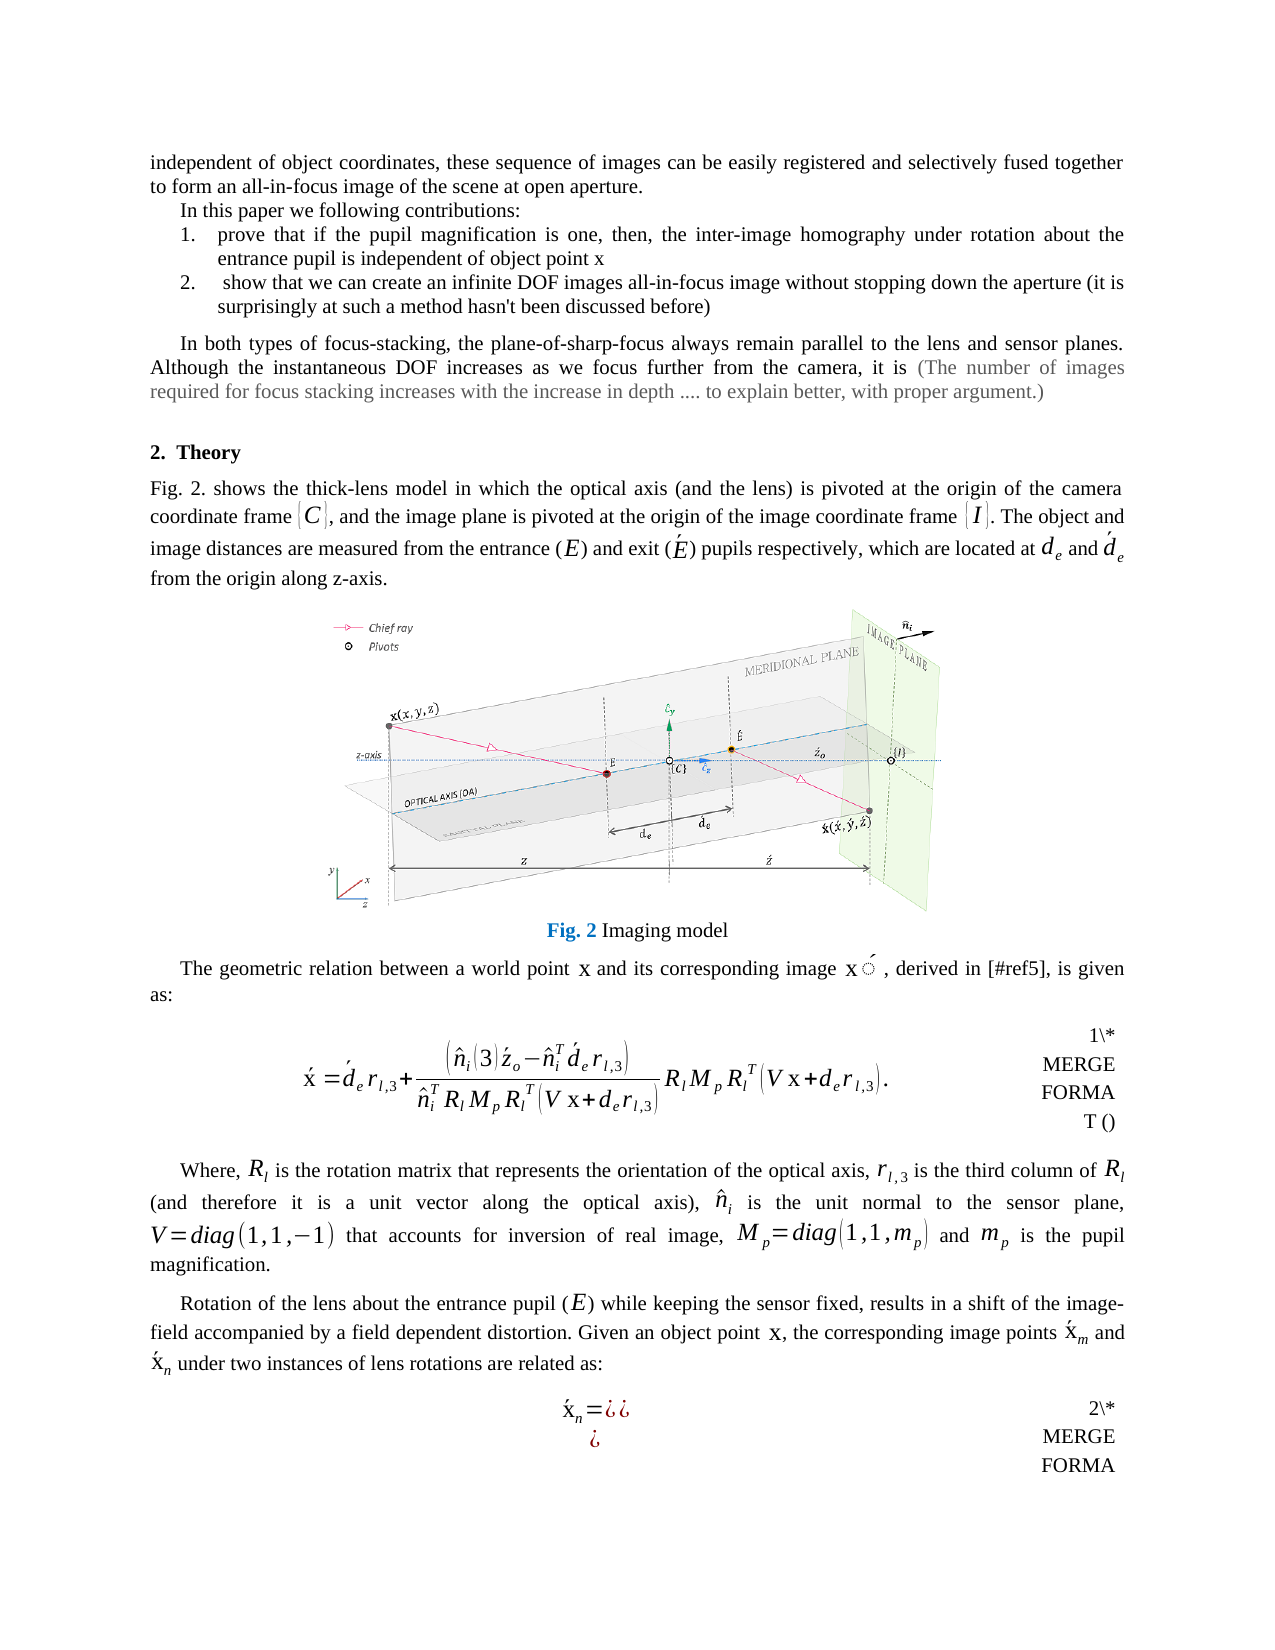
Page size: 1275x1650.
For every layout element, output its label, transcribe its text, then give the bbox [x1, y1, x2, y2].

table_header [1041, 1006, 1115, 1142]
list show that we can create an infinite DOF images all-in-focus image without stopping down the aperture (it is surprisingly at such a method hasn't been discussed before) [180, 270, 1125, 318]
list prove that if the pupil magnification is one, then, the inter-image homography under rotation about the entrance pupil is independent of object point x [180, 222, 1125, 270]
text Fig. 2. shows the thick-lens model in which the optical axis (and the lens) is pivoted at the origin of the camera coordinate frame , and the image plane is pivoted at the origin of the image coordinate frame . The object and image distances are measured from the entrance () and exit () pupils respectively, which are located at and from the origin along z-axis. [150, 476, 1125, 589]
text Rotation of the lens about the entrance pupil () while keeping the sensor fixed, results in a shift of the image-field accompanied by a field dependent distortion. Given an object point , the corresponding image points and under two instances of lens rotations are related as: [150, 1289, 1125, 1379]
text Where, is the rotation matrix that represents the orientation of the optical axis, is the third column of (and therefore it is a unit vector along the optical axis), is the unit normal to the sensor plane, that accounts for inversion of real image, and is the pupil magnification. [150, 1155, 1125, 1276]
picture [319, 601, 956, 917]
text Fig. 2 Imaging model [150, 918, 1125, 942]
table_header [1041, 1379, 1115, 1482]
table_header [150, 1379, 1041, 1482]
text In both types of focus-stacking, the plane-of-sharp-focus always remain parallel to the lens and sensor planes. Although the instantaneous DOF increases as we focus further from the camera, it is (The number of images required for focus stacking increases with the increase in depth .... to explain better, with proper argument.) [150, 331, 1125, 403]
table_header [150, 1006, 1041, 1142]
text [150, 150, 1125, 198]
text In this paper we following contributions: [150, 198, 1125, 222]
text 2. Theory [150, 440, 1125, 464]
text The geometric relation between a world point and its corresponding image , derived in [#ref5], is given as: [150, 954, 1125, 1006]
